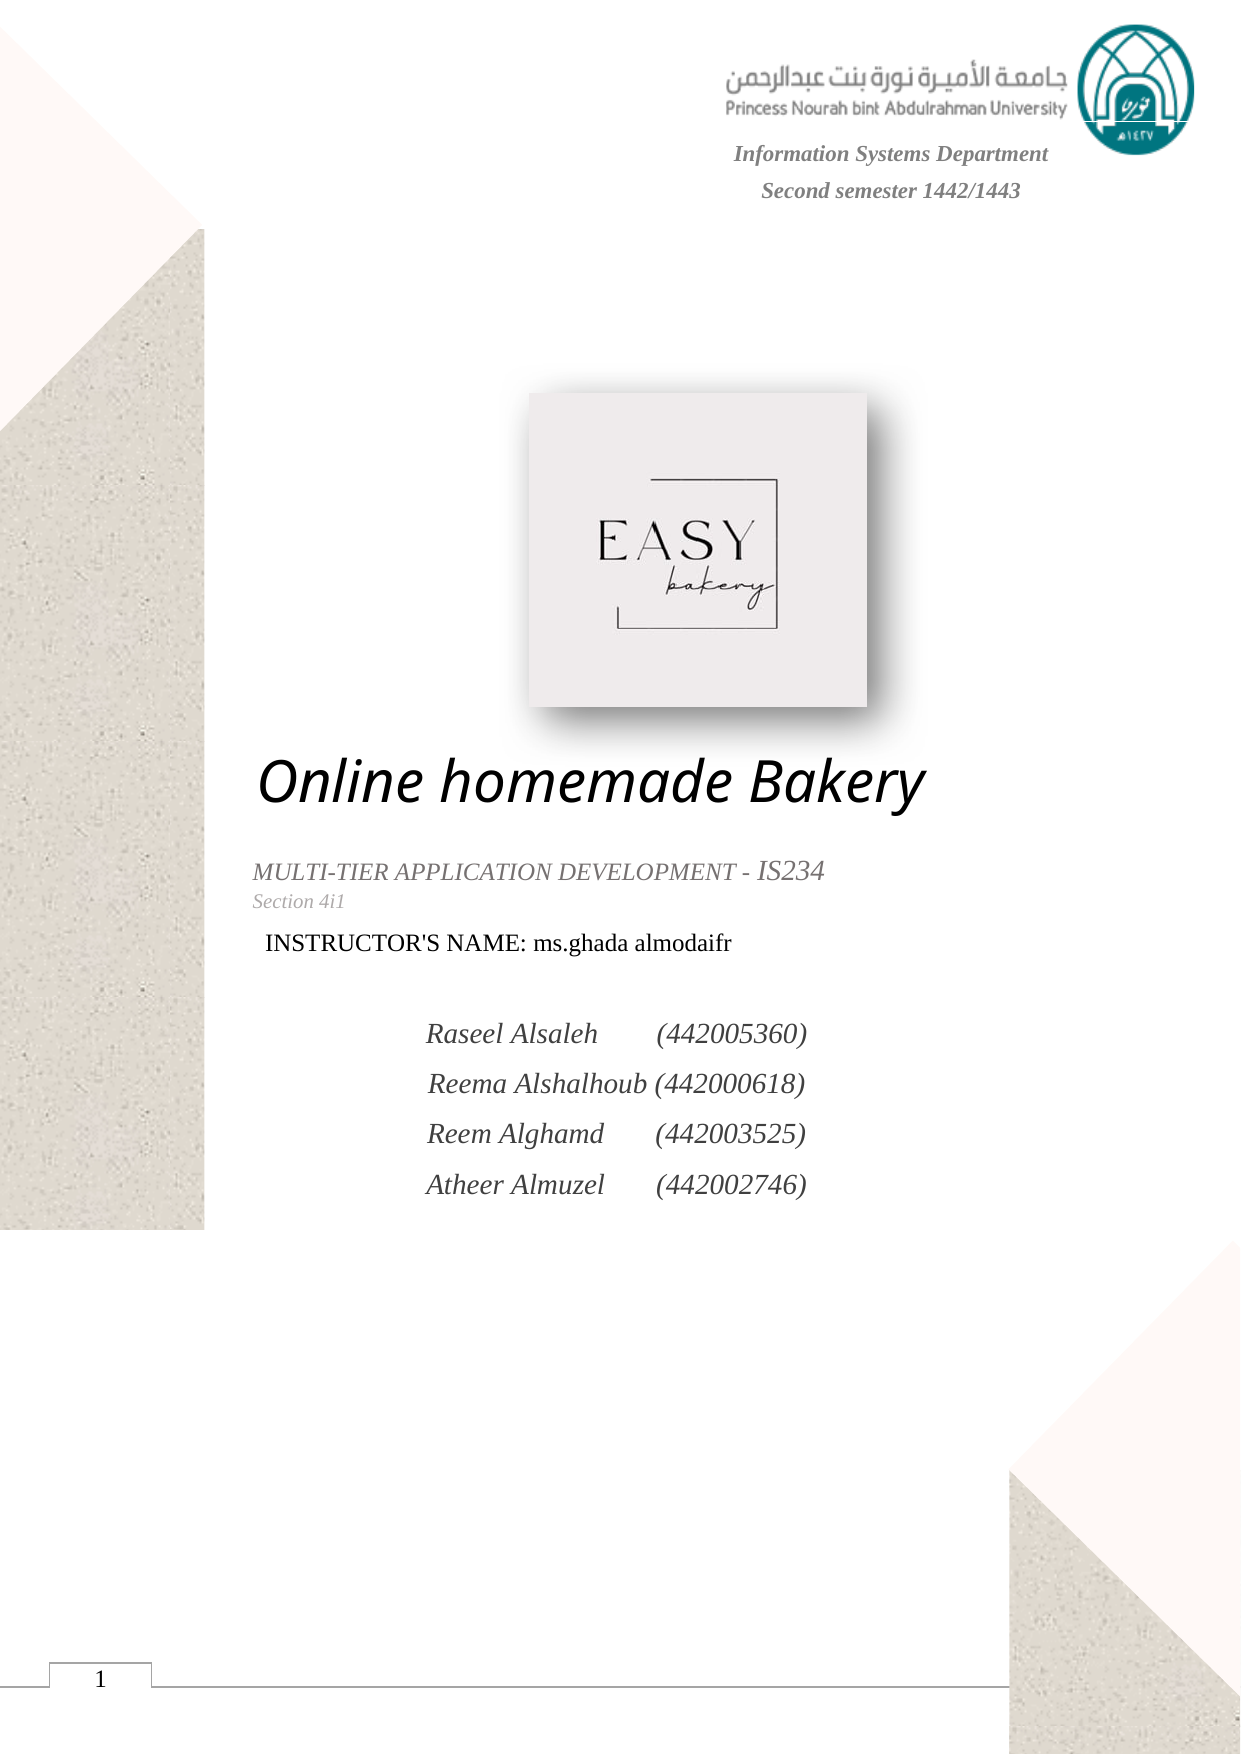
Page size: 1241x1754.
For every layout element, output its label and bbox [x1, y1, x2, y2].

picture [1009, 1471, 1241, 1754]
picture [696, 23, 1222, 157]
picture [696, 122, 1218, 157]
picture [529, 393, 867, 707]
picture [942, 147, 949, 157]
picture [0, 229, 205, 1230]
